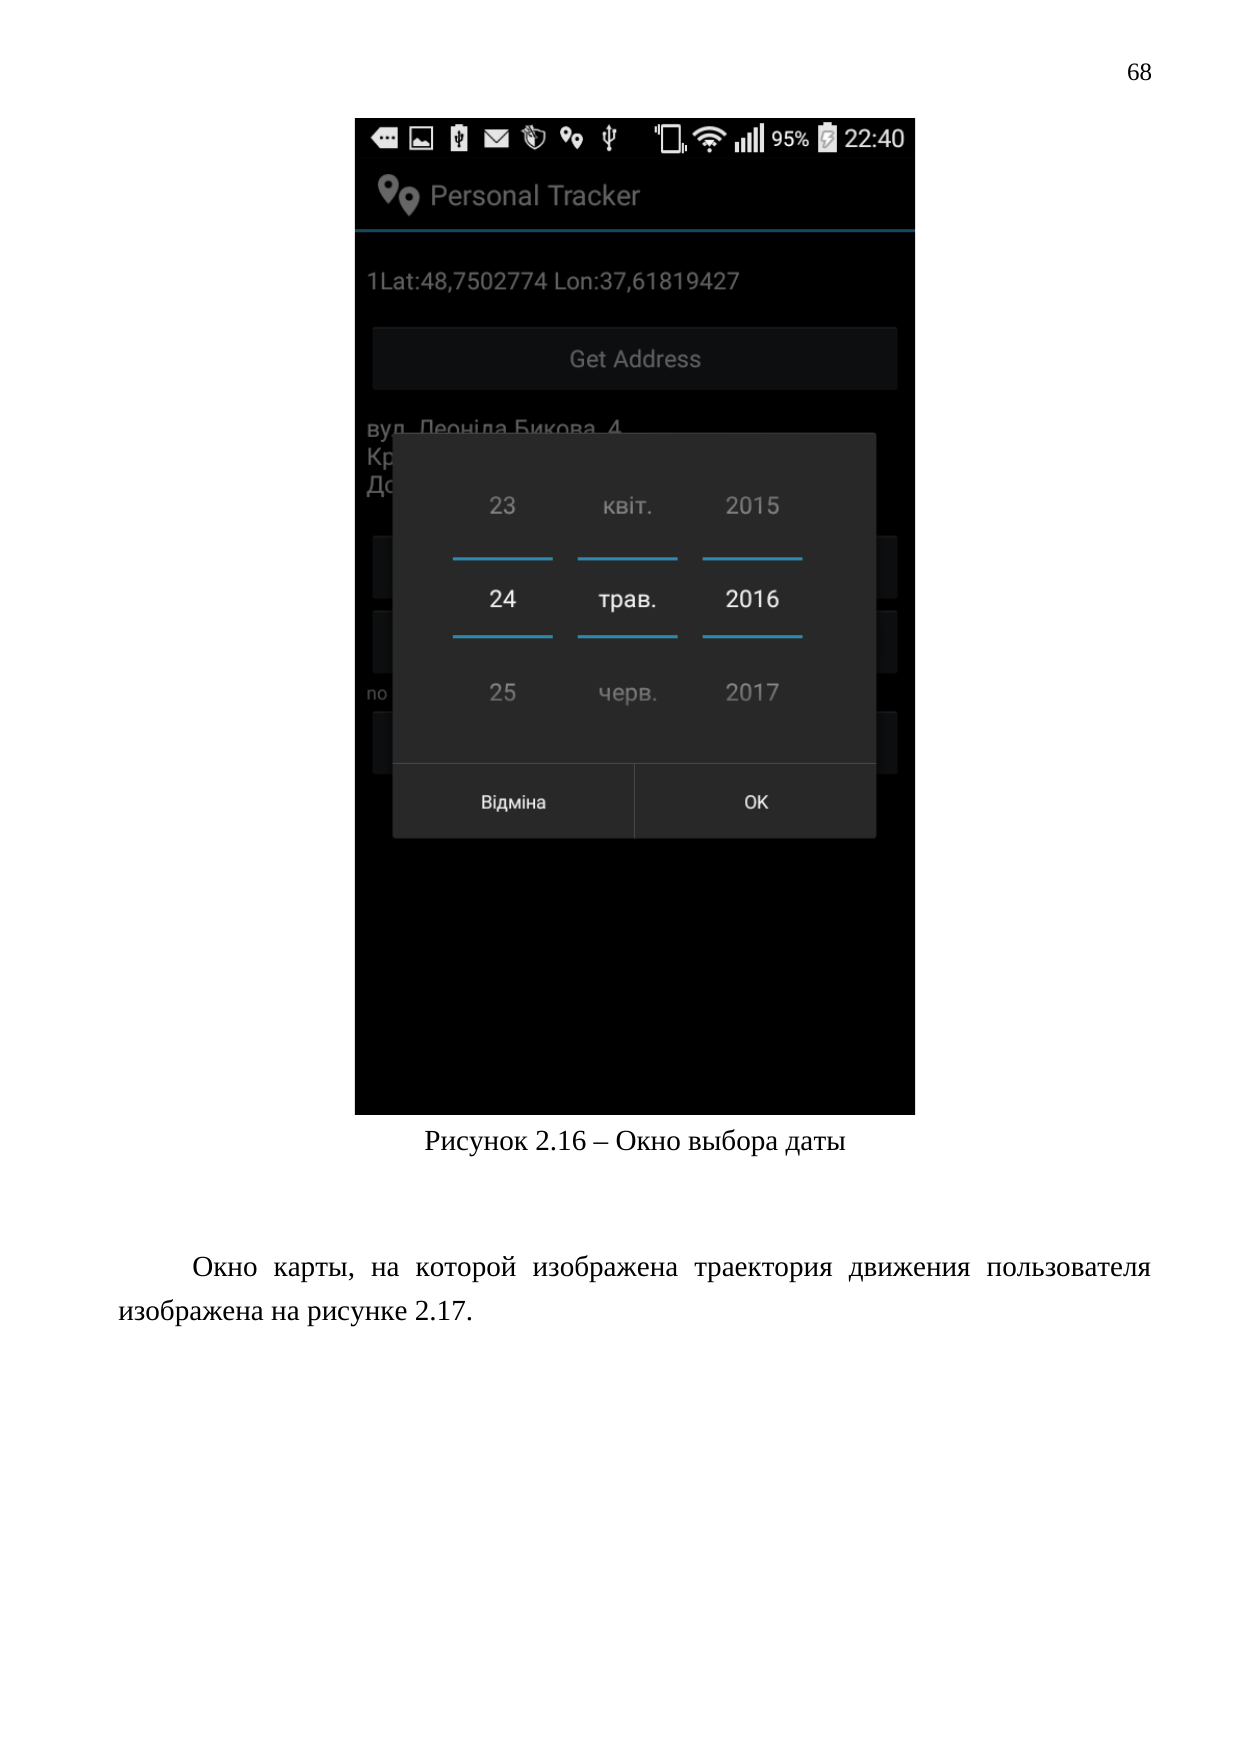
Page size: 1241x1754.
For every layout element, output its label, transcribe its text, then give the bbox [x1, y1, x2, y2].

text Окно карты, на которой изображена траектория движения пользователя изображена на рисунке 2.17. [118, 1249, 1152, 1326]
picture [354, 118, 916, 1115]
text Рисунок 2.16 – Окно выбора даты [118, 1123, 1152, 1157]
